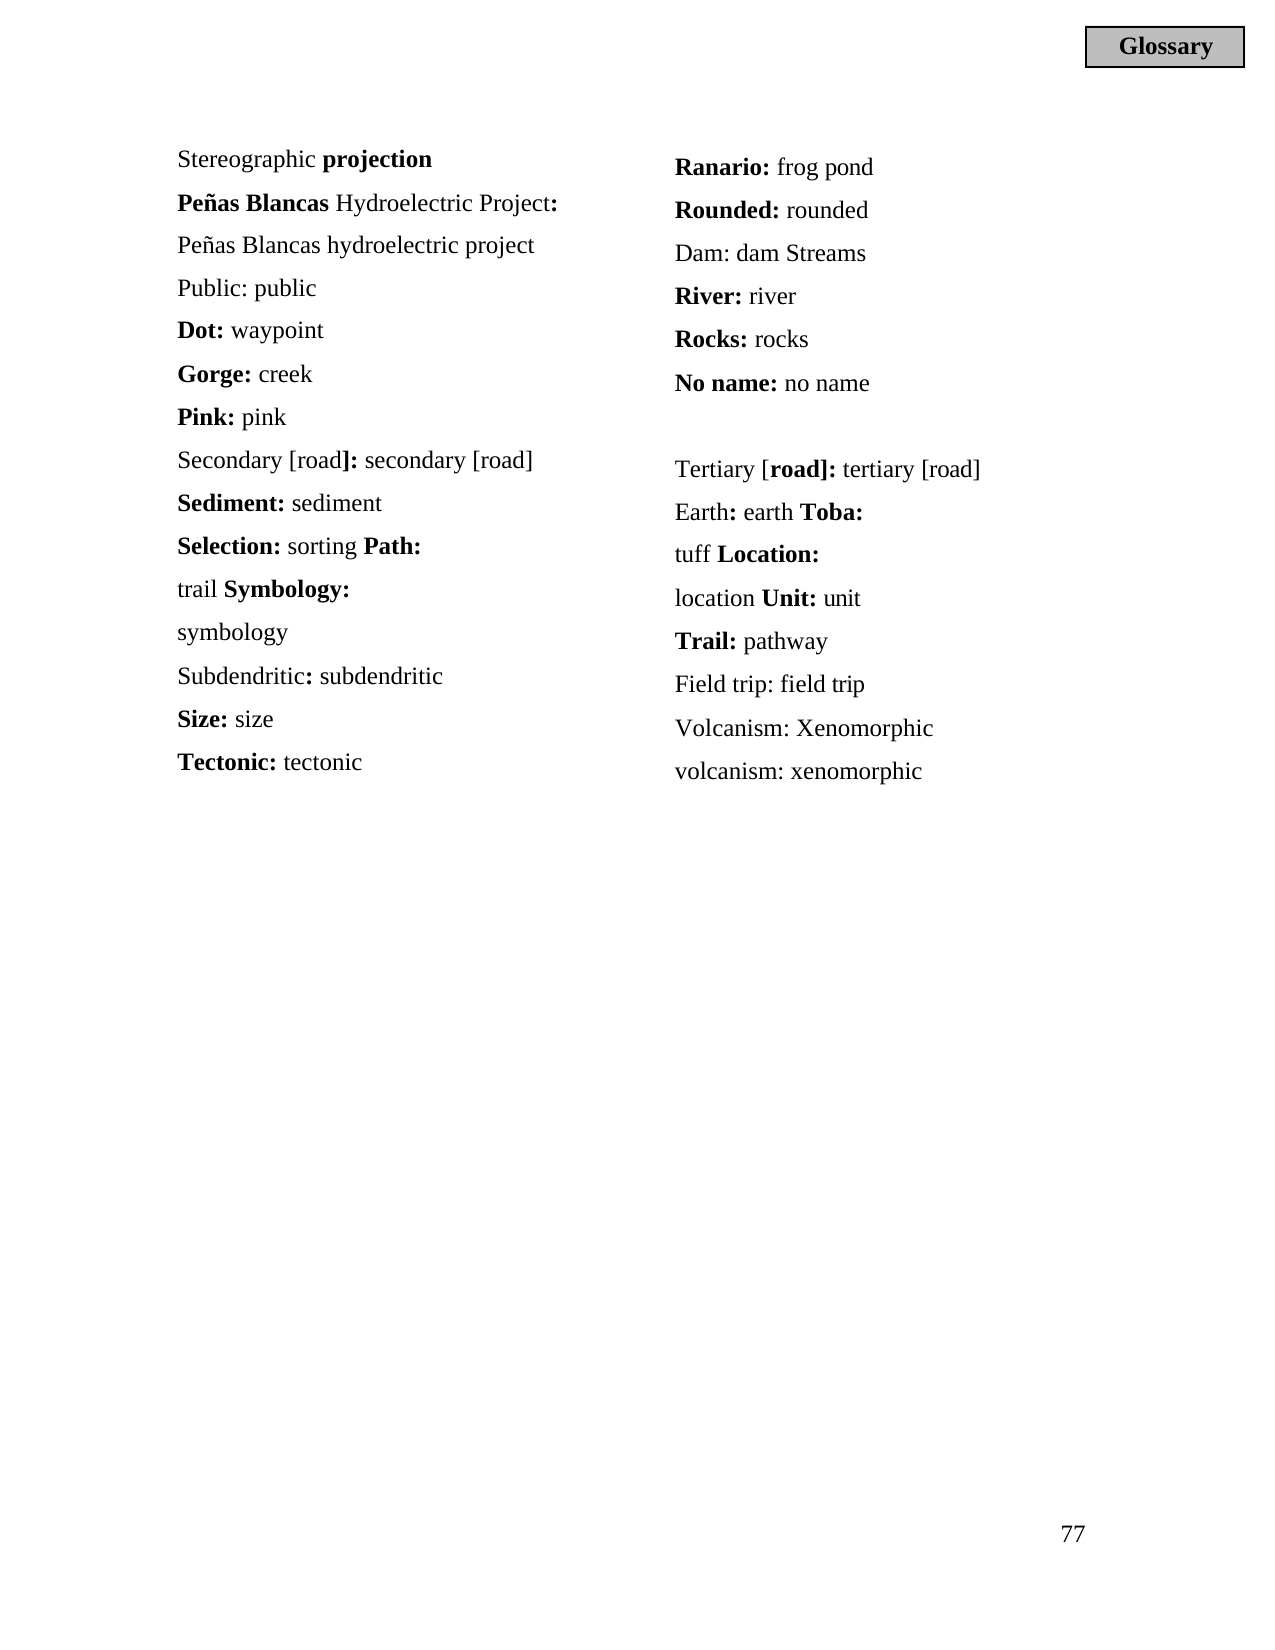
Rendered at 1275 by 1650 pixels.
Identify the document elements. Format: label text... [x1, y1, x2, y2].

text Sediment: sediment Selection: sorting Path: trail Symbology: symbology [177, 488, 423, 646]
text tuff Location: location Unit: unit Trail: pathway Field trip: field trip [674, 539, 877, 698]
text Subdendritic: subdendritic [177, 661, 562, 690]
text Secondary [road]: secondary [road] [177, 445, 562, 474]
text Tectonic: tectonic [177, 747, 562, 776]
text No name: no name [674, 368, 1117, 396]
text Size: size [177, 704, 562, 733]
text Dot: waypoint Gorge: creek Pink: pink [177, 316, 326, 431]
text Volcanism: Xenomorphic volcanism: xenomorphic [674, 713, 958, 785]
text Tertiary [road]: tertiary [road] Earth: earth Toba: [674, 454, 982, 526]
text Peñas Blancas Hydroelectric Project: Peñas Blancas hydroelectric project Public: public [177, 188, 560, 302]
text Ranario: frog pond Rounded: rounded Dam: dam Streams River: river Rocks: rocks [674, 152, 875, 353]
text Stereographic projection [177, 144, 562, 172]
